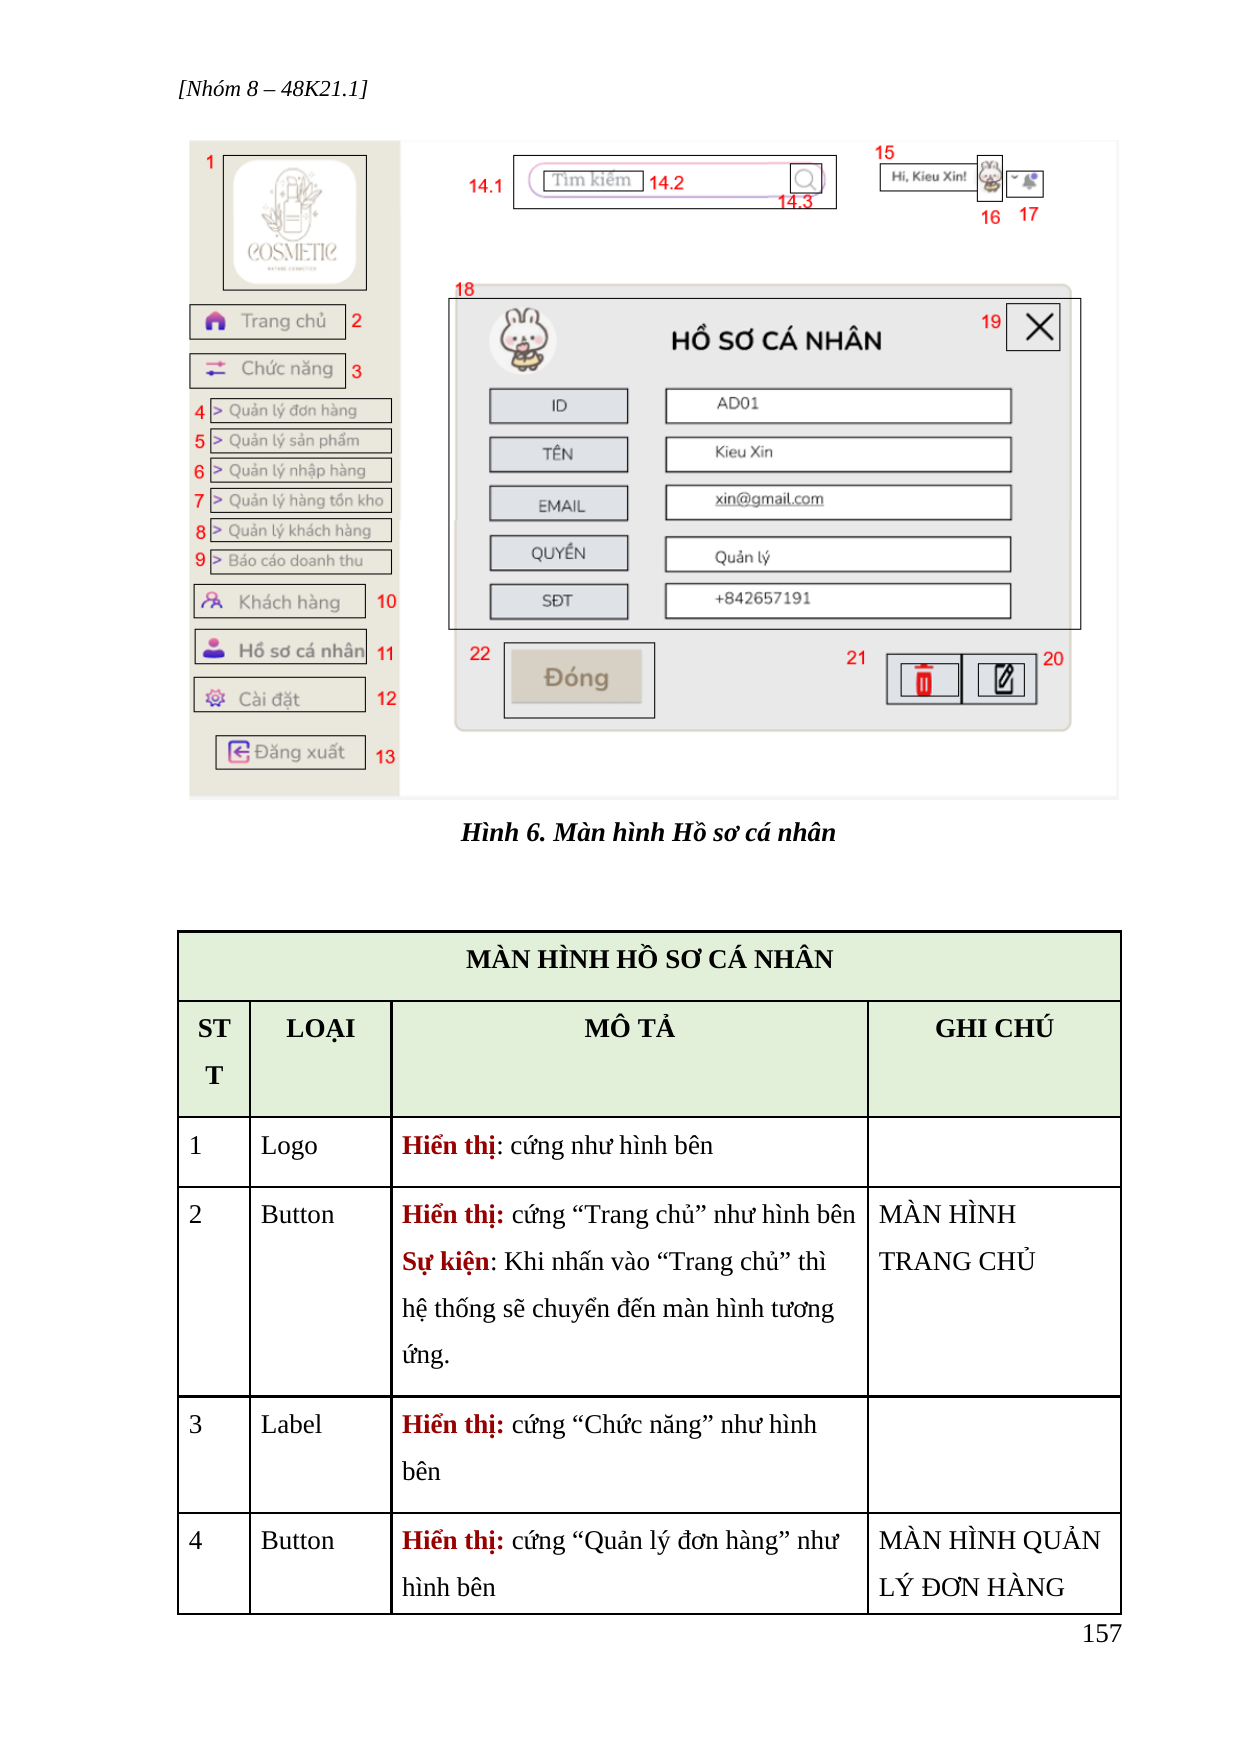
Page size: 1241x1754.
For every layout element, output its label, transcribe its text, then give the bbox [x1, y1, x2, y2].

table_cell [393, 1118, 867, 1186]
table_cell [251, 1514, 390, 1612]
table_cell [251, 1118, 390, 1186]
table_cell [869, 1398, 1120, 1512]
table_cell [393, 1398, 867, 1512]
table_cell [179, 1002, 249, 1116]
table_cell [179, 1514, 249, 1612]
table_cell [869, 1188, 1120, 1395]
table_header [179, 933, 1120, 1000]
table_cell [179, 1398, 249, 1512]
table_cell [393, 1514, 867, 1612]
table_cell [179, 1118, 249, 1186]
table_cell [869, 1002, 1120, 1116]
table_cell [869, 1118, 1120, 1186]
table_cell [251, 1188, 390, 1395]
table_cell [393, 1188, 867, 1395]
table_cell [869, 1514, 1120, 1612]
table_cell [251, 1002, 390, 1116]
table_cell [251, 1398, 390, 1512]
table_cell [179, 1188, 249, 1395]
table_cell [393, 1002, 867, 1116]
picture [179, 132, 1121, 801]
